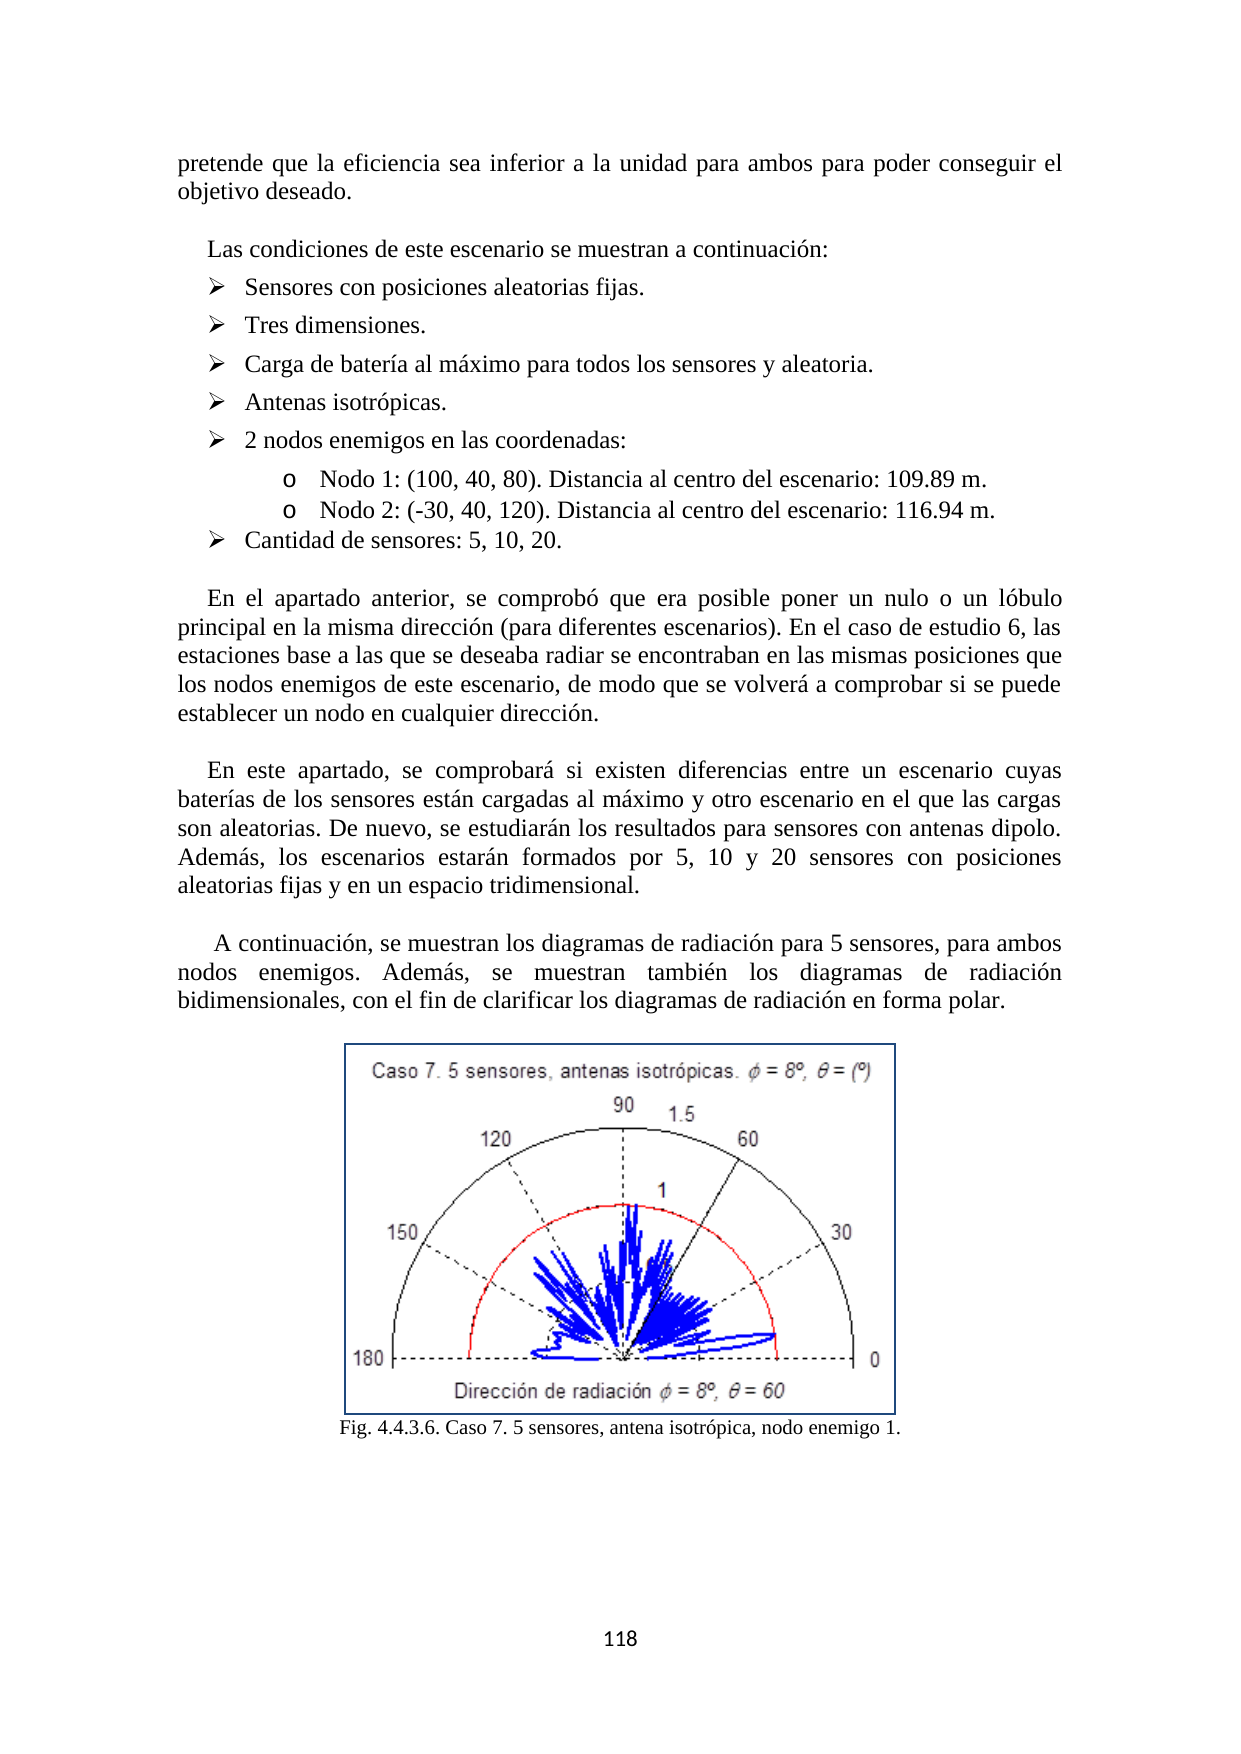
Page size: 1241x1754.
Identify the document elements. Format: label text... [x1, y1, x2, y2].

text En este apartado, se comprobará si existen diferencias entre un escenario cuyas baterías de los sensores están cargadas al máximo y otro escenario en el que las cargas son aleatorias. De nuevo, se estudiarán los resultados para sensores con antenas dipolo. Además, los escenarios estarán formados por 5, 10 y 20 sensores con posiciones aleatorias fijas y en un espacio tridimensional. [177, 756, 1063, 899]
text A continuación, se muestran los diagramas de radiación para 5 sensores, para ambos nodos enemigos. Además, se muestran también los diagramas de radiación bidimensionales, con el fin de clarificar los diagramas de radiación en forma polar. [177, 928, 1063, 1014]
picture [346, 1045, 894, 1413]
list Sensores con posiciones aleatorias fijas. [207, 272, 1063, 301]
text En el apartado anterior, se comprobó que era posible poner un nulo o un lóbulo principal en la misma dirección (para diferentes escenarios). En el caso de estudio 6, las estaciones base a las que se deseaba radiar se encontraban en las mismas posiciones que los nodos enemigos de este escenario, de modo que se volverá a comprobar si se puede establecer un nodo en cualquier dirección. [177, 583, 1063, 727]
list Cantidad de sensores: 5, 10, 20. [207, 526, 1063, 554]
text Las condiciones de este escenario se muestran a continuación: [177, 234, 1063, 263]
list Carga de batería al máximo para todos los sensores y aleatoria. [207, 349, 1063, 378]
list Antenas isotrópicas. [207, 387, 1063, 416]
list 2 nodos enemigos en las coordenadas: [207, 426, 1063, 454]
list Nodo 1: (100, 40, 80). Distancia al centro del escenario: 109.89 m. [282, 464, 1063, 495]
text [177, 148, 1063, 205]
text Fig. 4.4.3.6. Caso 7. 5 sensores, antena isotrópica, nodo enemigo 1. [177, 1415, 1063, 1439]
list Nodo 2: (-30, 40, 120). Distancia al centro del escenario: 116.94 m. [282, 495, 1063, 526]
list Tres dimensiones. [207, 311, 1063, 339]
